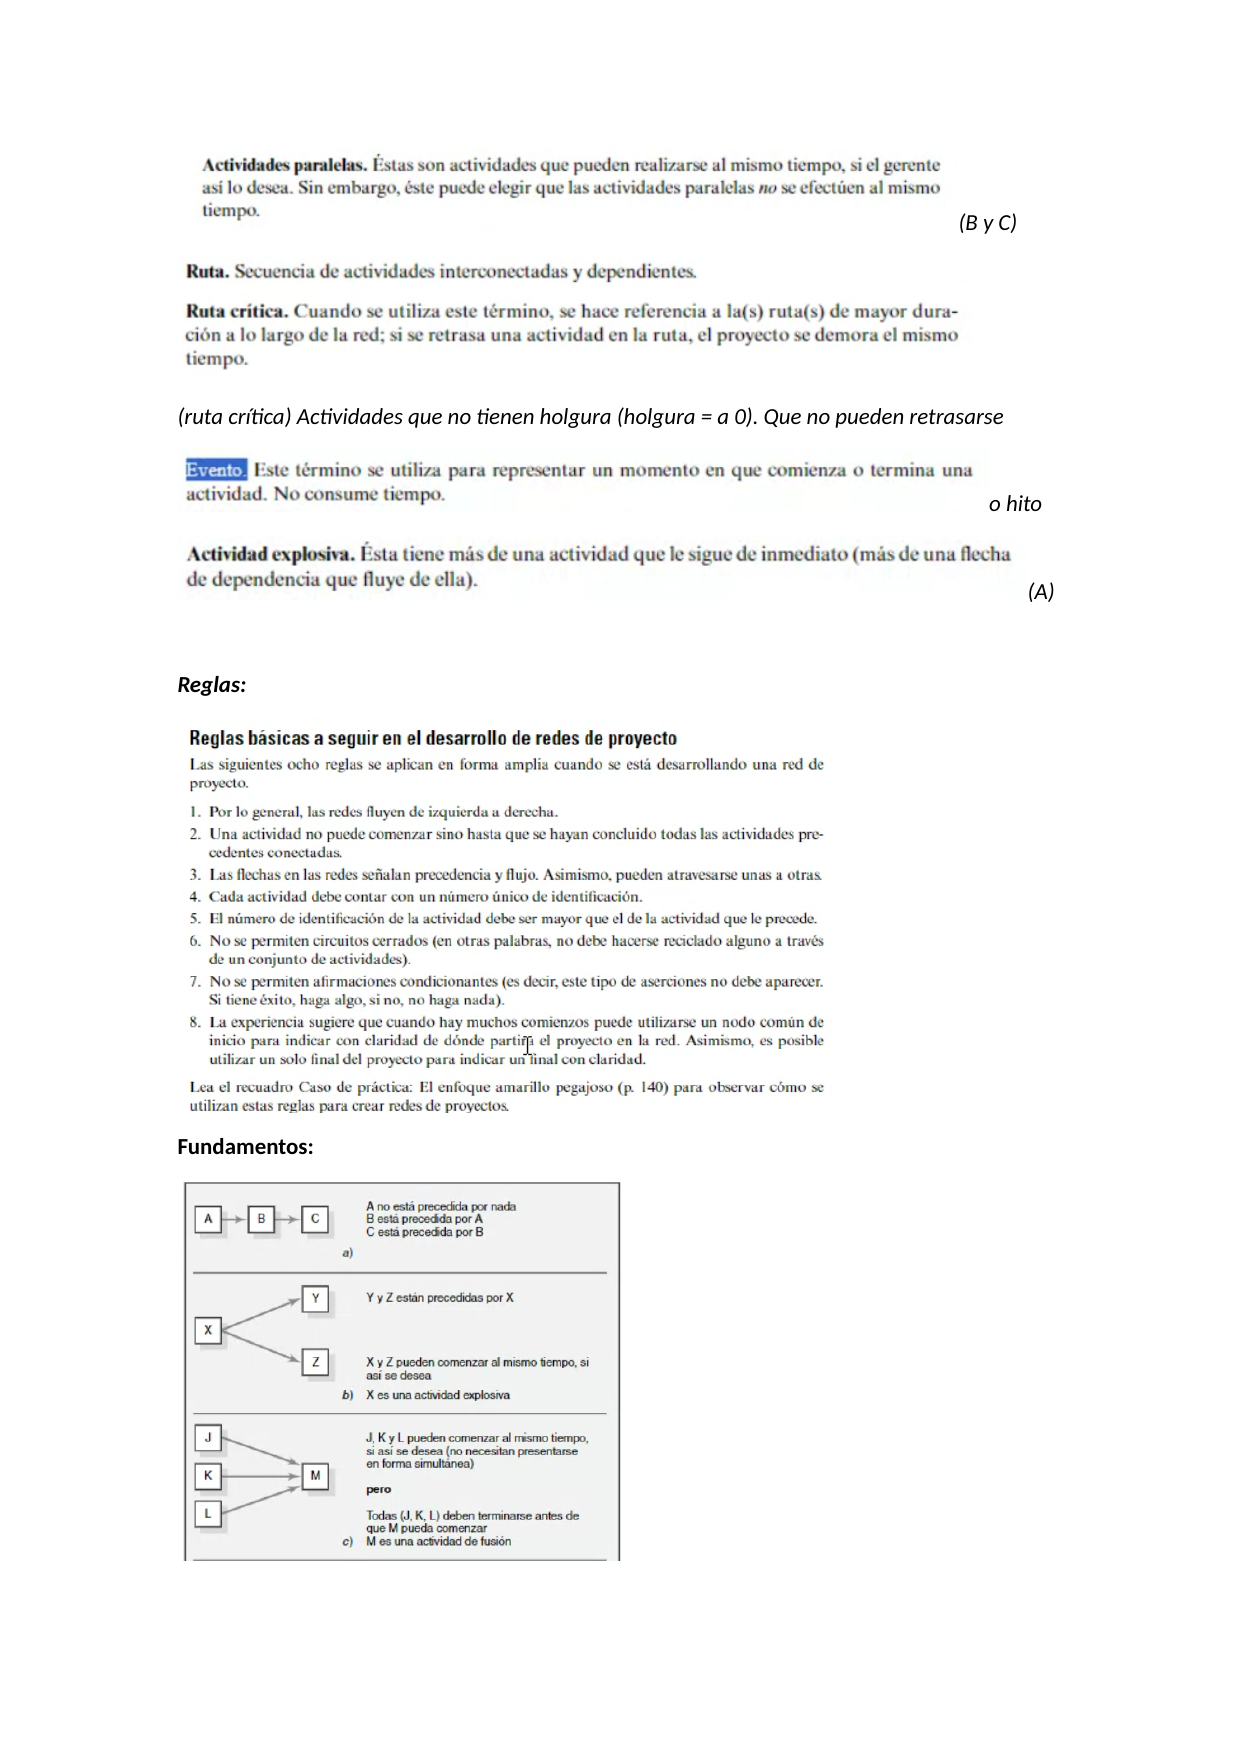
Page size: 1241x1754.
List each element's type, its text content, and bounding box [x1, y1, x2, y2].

picture [177, 448, 989, 512]
picture [177, 1178, 625, 1561]
text (ruta crítica) Actividades que no tienen holgura (holgura = a 0). Que no pueden retrasarse [177, 402, 1063, 430]
picture [177, 147, 959, 231]
picture [177, 255, 972, 384]
text Reglas: [177, 671, 1063, 699]
picture [177, 717, 860, 1113]
picture [177, 536, 1028, 600]
text Fundamentos: [177, 1132, 1063, 1160]
